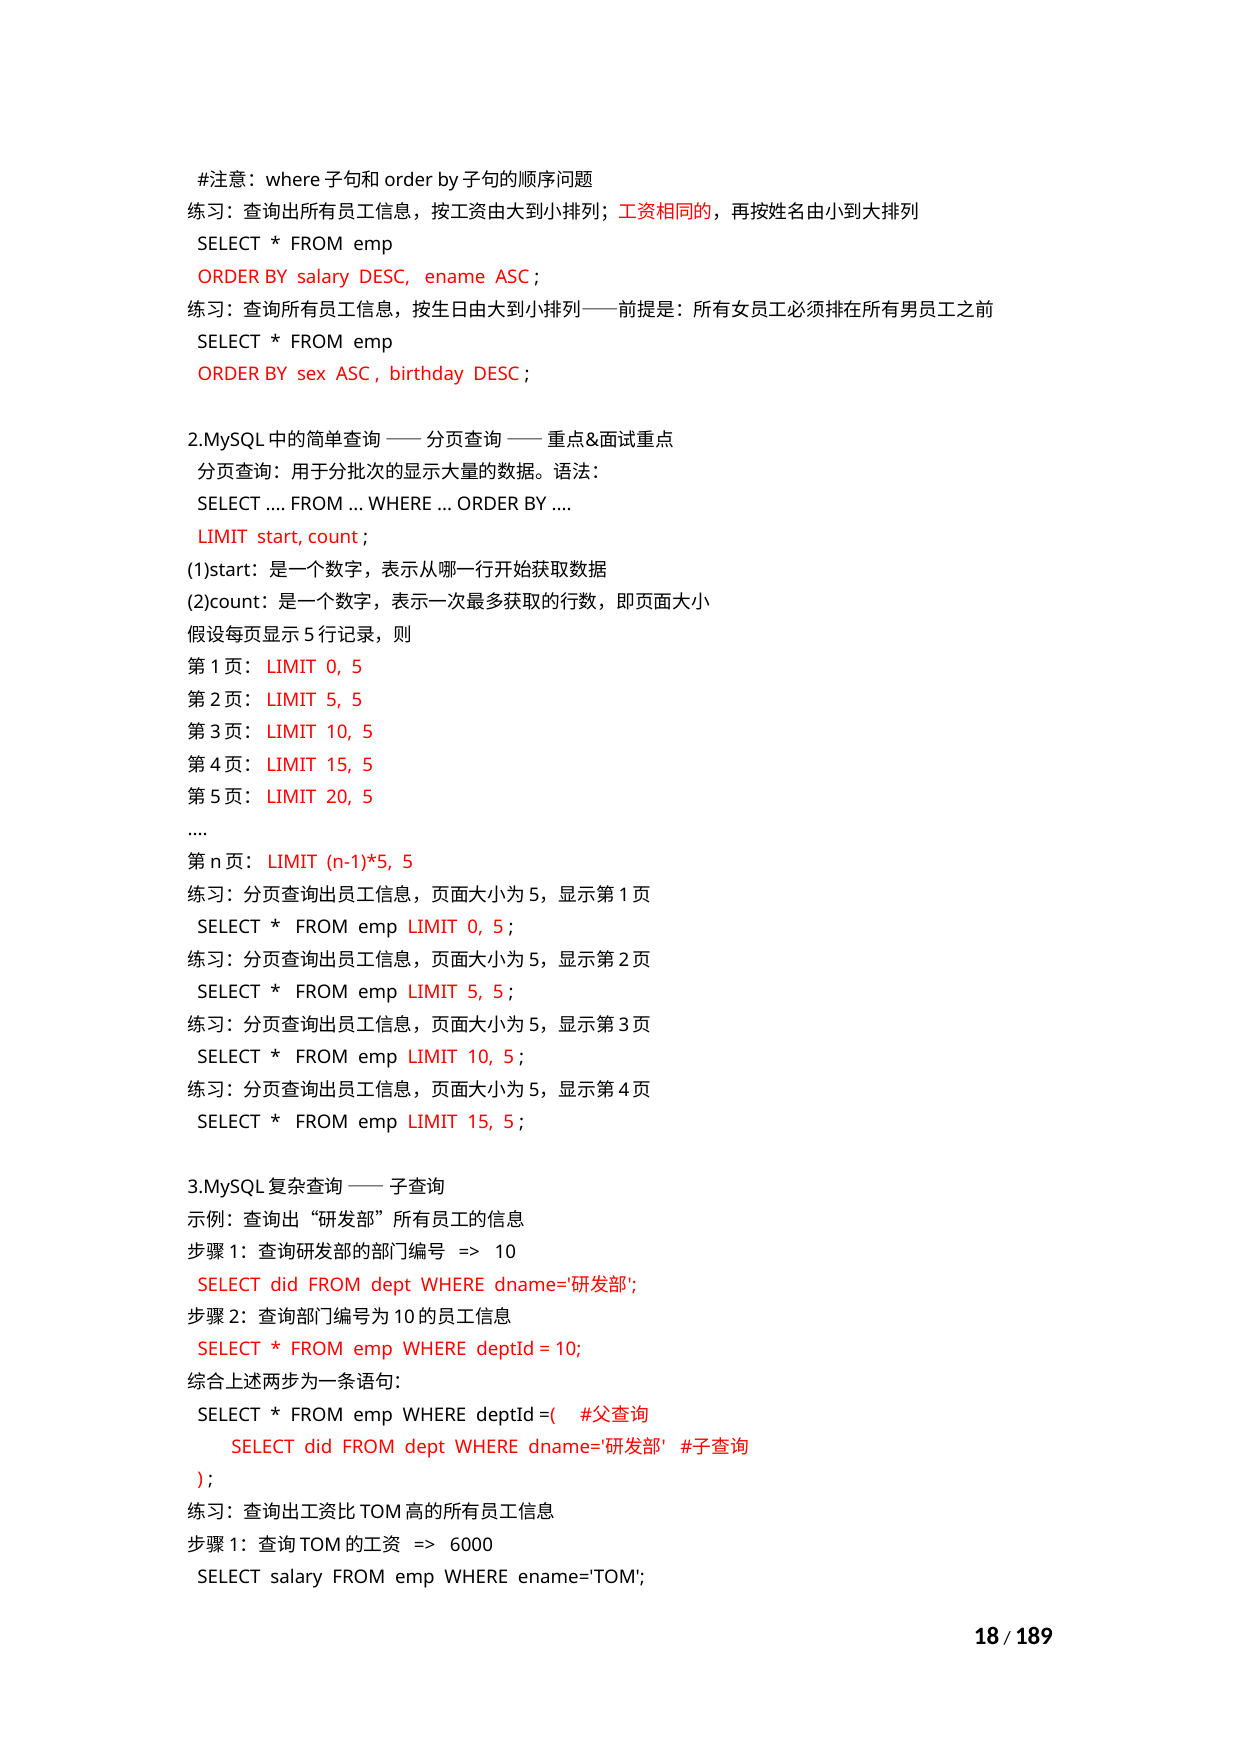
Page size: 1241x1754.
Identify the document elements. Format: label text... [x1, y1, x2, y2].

text SELECT * FROM emp LIMIT 15, 5 ; [187, 1104, 1053, 1137]
text 步骤1：查询研发部的部门编号 => 10 [187, 1234, 1053, 1267]
text 综合上述两步为一条语句： [187, 1364, 1053, 1397]
text SELECT * FROM emp LIMIT 0, 5 ; [187, 909, 1053, 942]
text 练习：分页查询出员工信息，页面大小为5，显示第1页 [187, 877, 1053, 909]
text SELECT did FROM dept WHERE dname='研发部' #子查询 [187, 1429, 1053, 1462]
text 3.MySQL复杂查询 —— 子查询 [187, 1169, 1053, 1202]
text 练习：分页查询出员工信息，页面大小为5，显示第2页 [187, 942, 1053, 974]
text 第1页： LIMIT 0, 5 [187, 649, 1053, 682]
text 分页查询：用于分批次的显示大量的数据。语法： [187, 454, 1053, 487]
text 步骤1：查询TOM的工资 => 6000 [187, 1527, 1053, 1559]
text ORDER BY salary DESC, ename ASC ; [187, 259, 1053, 292]
text ) ; [187, 1462, 1053, 1494]
text 练习：分页查询出员工信息，页面大小为5，显示第4页 [187, 1072, 1053, 1104]
text SELECT * FROM emp WHERE deptId =( #父查询 [187, 1397, 1053, 1429]
text SELECT * FROM emp [187, 227, 1053, 259]
text SELECT * FROM emp LIMIT 5, 5 ; [187, 974, 1053, 1007]
text 练习：查询出所有员工信息，按工资由大到小排列；工资相同的，再按姓名由小到大排列 [187, 194, 1053, 227]
text LIMIT start, count ; [187, 519, 1053, 552]
text #注意：where子句和order by子句的顺序问题 [187, 162, 1053, 194]
text 练习：分页查询出员工信息，页面大小为5，显示第3页 [187, 1007, 1053, 1039]
text SELECT * FROM emp LIMIT 10, 5 ; [187, 1039, 1053, 1072]
text 步骤2：查询部门编号为10的员工信息 [187, 1299, 1053, 1332]
text 2.MySQL中的简单查询 —— 分页查询 —— 重点&面试重点 [187, 422, 1053, 454]
text 第3页： LIMIT 10, 5 [187, 714, 1053, 747]
text (1)start：是一个数字，表示从哪一行开始获取数据 [187, 552, 1053, 584]
text SELECT * FROM emp [187, 324, 1053, 357]
text 练习：查询出工资比TOM高的所有员工信息 [187, 1494, 1053, 1527]
text 第4页： LIMIT 15, 5 [187, 747, 1053, 779]
text 第2页： LIMIT 5, 5 [187, 682, 1053, 714]
text 示例：查询出“研发部”所有员工的信息 [187, 1202, 1053, 1234]
text 第5页： LIMIT 20, 5 [187, 779, 1053, 812]
text (2)count：是一个数字，表示一次最多获取的行数，即页面大小 [187, 584, 1053, 617]
text .... [187, 812, 1053, 844]
text SELECT * FROM emp WHERE deptId = 10; [187, 1332, 1053, 1364]
text 假设每页显示5行记录，则 [187, 617, 1053, 649]
text 第n页： LIMIT (n-1)*5, 5 [187, 844, 1053, 877]
text ORDER BY sex ASC , birthday DESC ; [187, 357, 1053, 389]
text 练习：查询所有员工信息，按生日由大到小排列——前提是：所有女员工必须排在所有男员工之前 [187, 292, 1053, 324]
text SELECT did FROM dept WHERE dname='研发部'; [187, 1267, 1053, 1299]
text SELECT salary FROM emp WHERE ename='TOM'; [187, 1559, 1053, 1592]
text SELECT .... FROM ... WHERE ... ORDER BY .... [187, 487, 1053, 519]
